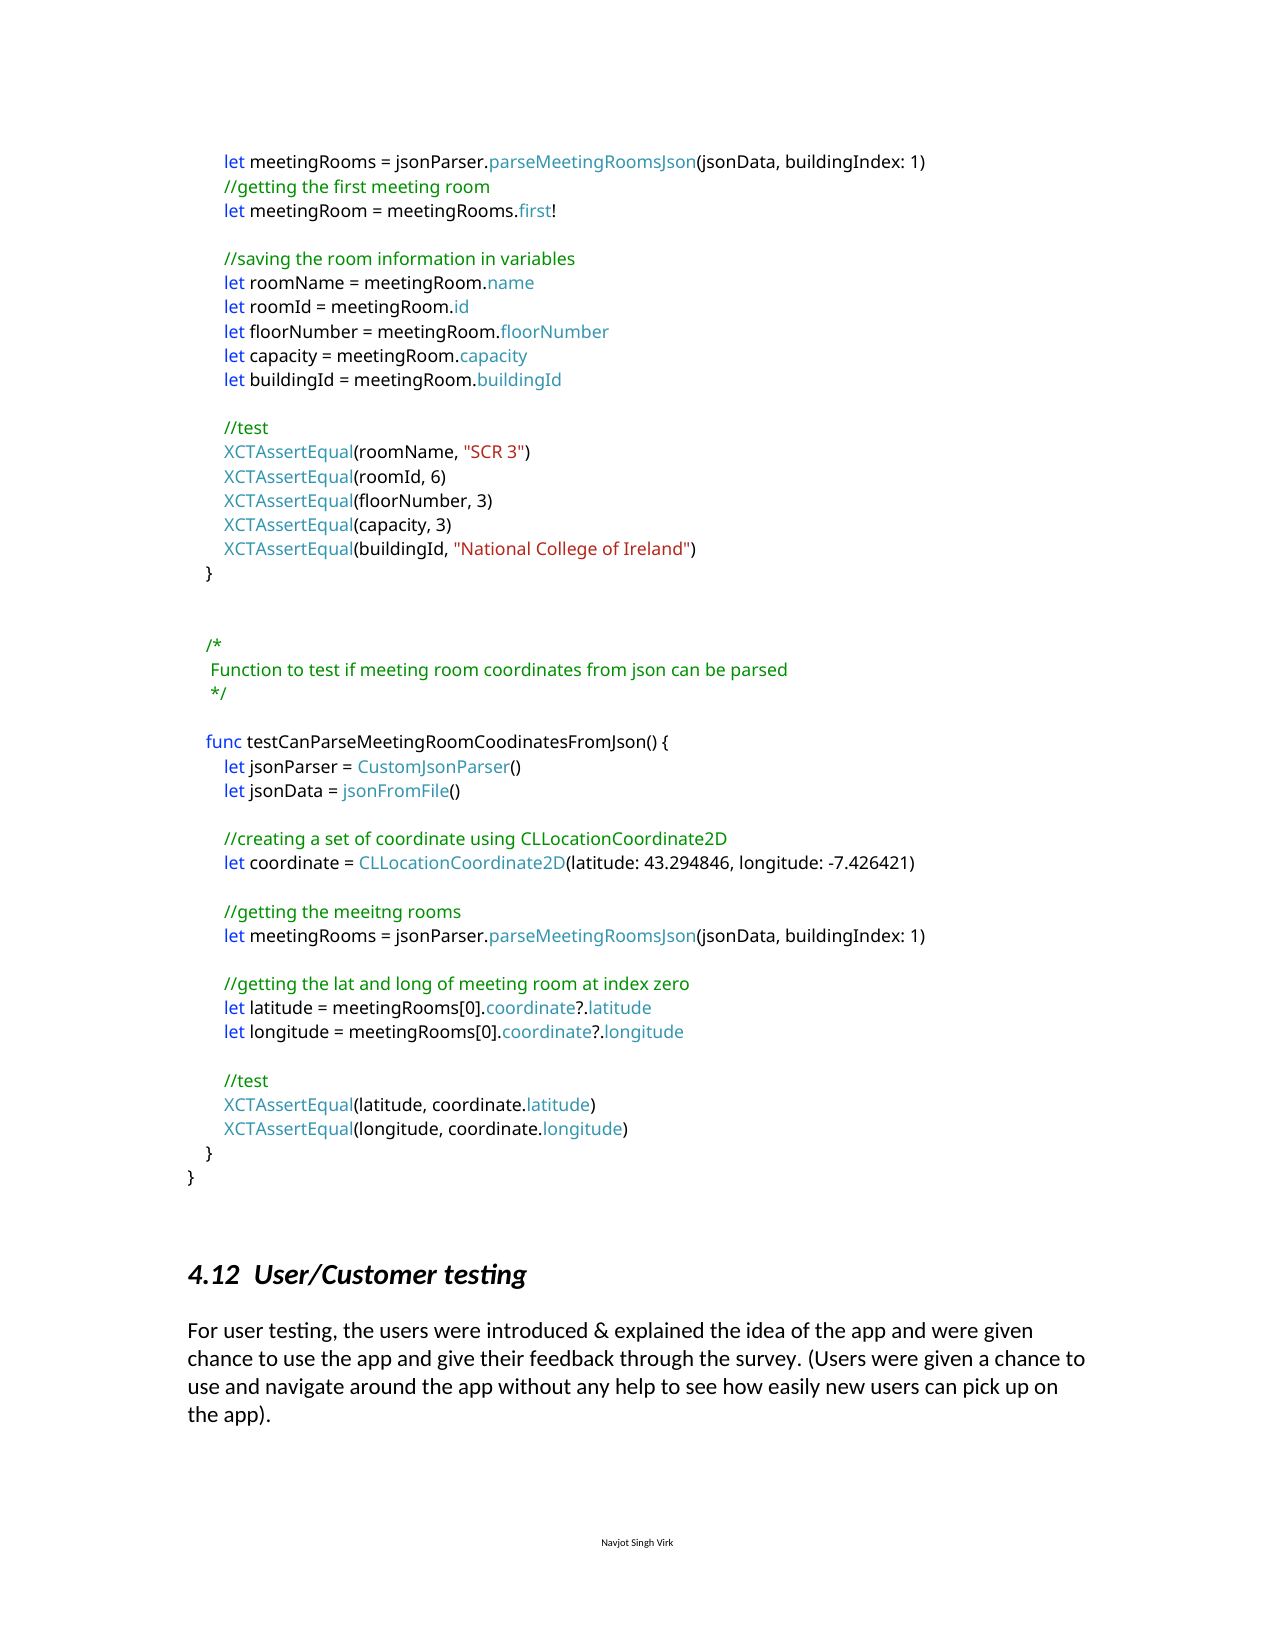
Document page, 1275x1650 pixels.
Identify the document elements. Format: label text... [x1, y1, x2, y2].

text //getting the first meeting room [187, 174, 1088, 198]
text func testCanParseMeetingRoomCoodinatesFromJson() { [187, 730, 1088, 754]
text XCTAssertEqual(roomName, "SCR 3") [187, 440, 1088, 464]
text let latitude = meetingRooms[0].coordinate?.latitude [187, 996, 1088, 1020]
text XCTAssertEqual(floorNumber, 3) [187, 488, 1088, 512]
text let meetingRooms = jsonParser.parseMeetingRoomsJson(jsonData, buildingIndex: 1) [187, 150, 1088, 174]
text let jsonData = jsonFromFile() [187, 778, 1088, 802]
text XCTAssertEqual(capacity, 3) [187, 512, 1088, 537]
text let capacity = meetingRoom.capacity [187, 343, 1088, 367]
text } [187, 1141, 1088, 1165]
text For user testing, the users were introduced & explained the idea of the app and were given chance to use the app and give their feedback through the survey. (Users were given a chance to use and navigate around the app without any help to see how easily new users can pick up on the app). [271, 1316, 1088, 1428]
text //getting the meeitng rooms [187, 899, 1088, 923]
text let roomId = meetingRoom.id [187, 295, 1088, 319]
text //getting the lat and long of meeting room at index zero [187, 972, 1088, 996]
text let roomName = meetingRoom.name [187, 271, 1088, 295]
text let coordinate = CLLocationCoordinate2D(latitude: 43.294846, longitude: -7.426421) [187, 851, 1088, 875]
text XCTAssertEqual(latitude, coordinate.latitude) [187, 1092, 1088, 1117]
text } [187, 561, 1088, 585]
text //test [187, 416, 1088, 440]
text let jsonParser = CustomJsonParser() [187, 754, 1088, 778]
text //test [187, 1068, 1088, 1092]
text } [187, 1165, 1088, 1189]
text XCTAssertEqual(buildingId, "National College of Ireland") [187, 537, 1088, 561]
text let longitude = meetingRooms[0].coordinate?.longitude [187, 1020, 1088, 1044]
text let meetingRoom = meetingRooms.first! [187, 198, 1088, 222]
text XCTAssertEqual(roomId, 6) [187, 464, 1088, 488]
text //creating a set of coordinate using CLLocationCoordinate2D [187, 827, 1088, 851]
text */ [187, 682, 1088, 706]
text XCTAssertEqual(longitude, coordinate.longitude) [187, 1117, 1088, 1141]
text //saving the room information in variables [187, 247, 1088, 271]
subtitle User/Customer testing [187, 1256, 1088, 1292]
text let meetingRooms = jsonParser.parseMeetingRoomsJson(jsonData, buildingIndex: 1) [187, 923, 1088, 947]
text Function to test if meeting room coordinates from json can be parsed [187, 657, 1088, 682]
text /* [187, 633, 1088, 657]
text let floorNumber = meetingRoom.floorNumber [187, 319, 1088, 343]
text let buildingId = meetingRoom.buildingId [187, 367, 1088, 392]
